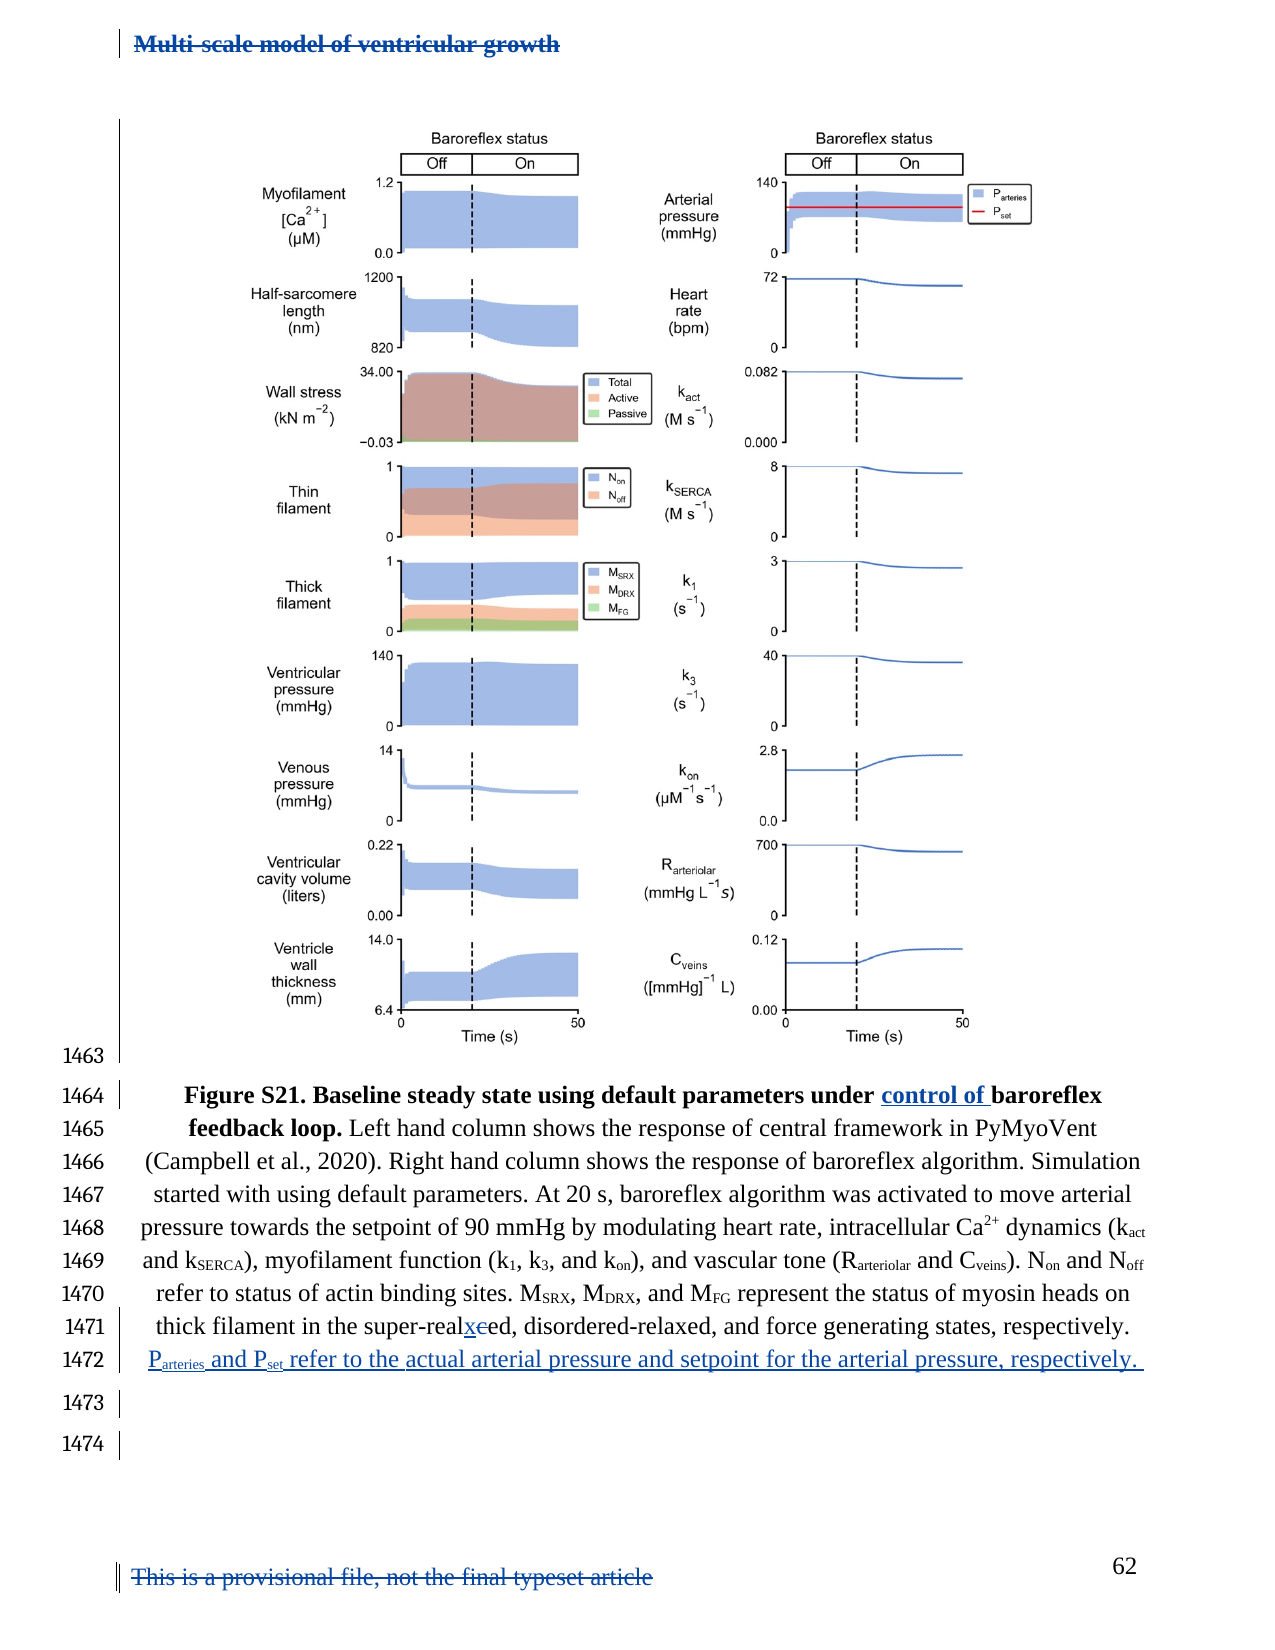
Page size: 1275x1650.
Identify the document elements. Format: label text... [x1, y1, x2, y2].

picture [242, 118, 1044, 1064]
text Figure S. Baseline steady state using default parameters under baroreflex feedback loop. Left hand column shows the response of central framework in PyMyoVent (Campbell et al., 2020). Right hand column shows the response of baroreflex algorithm. Simulation started with using default parameters. At 20 s, baroreflex algorithm was activated to move arterial pressure towards the setpoint of 90 mmHg by modulating heart rate, intracellular Ca2+ dynamics (kact and kSERCA), myofilament function (k1, k3, and kon), and vascular tone (Rarteriolar and Cveins). Non and Noff refer to status of actin binding sites. MSRX, MDRX, and MFG represent the status of myosin heads on thick filament in the super-realed, disordered-relaxed, and force generating states, respectively. [133, 1080, 1152, 1373]
